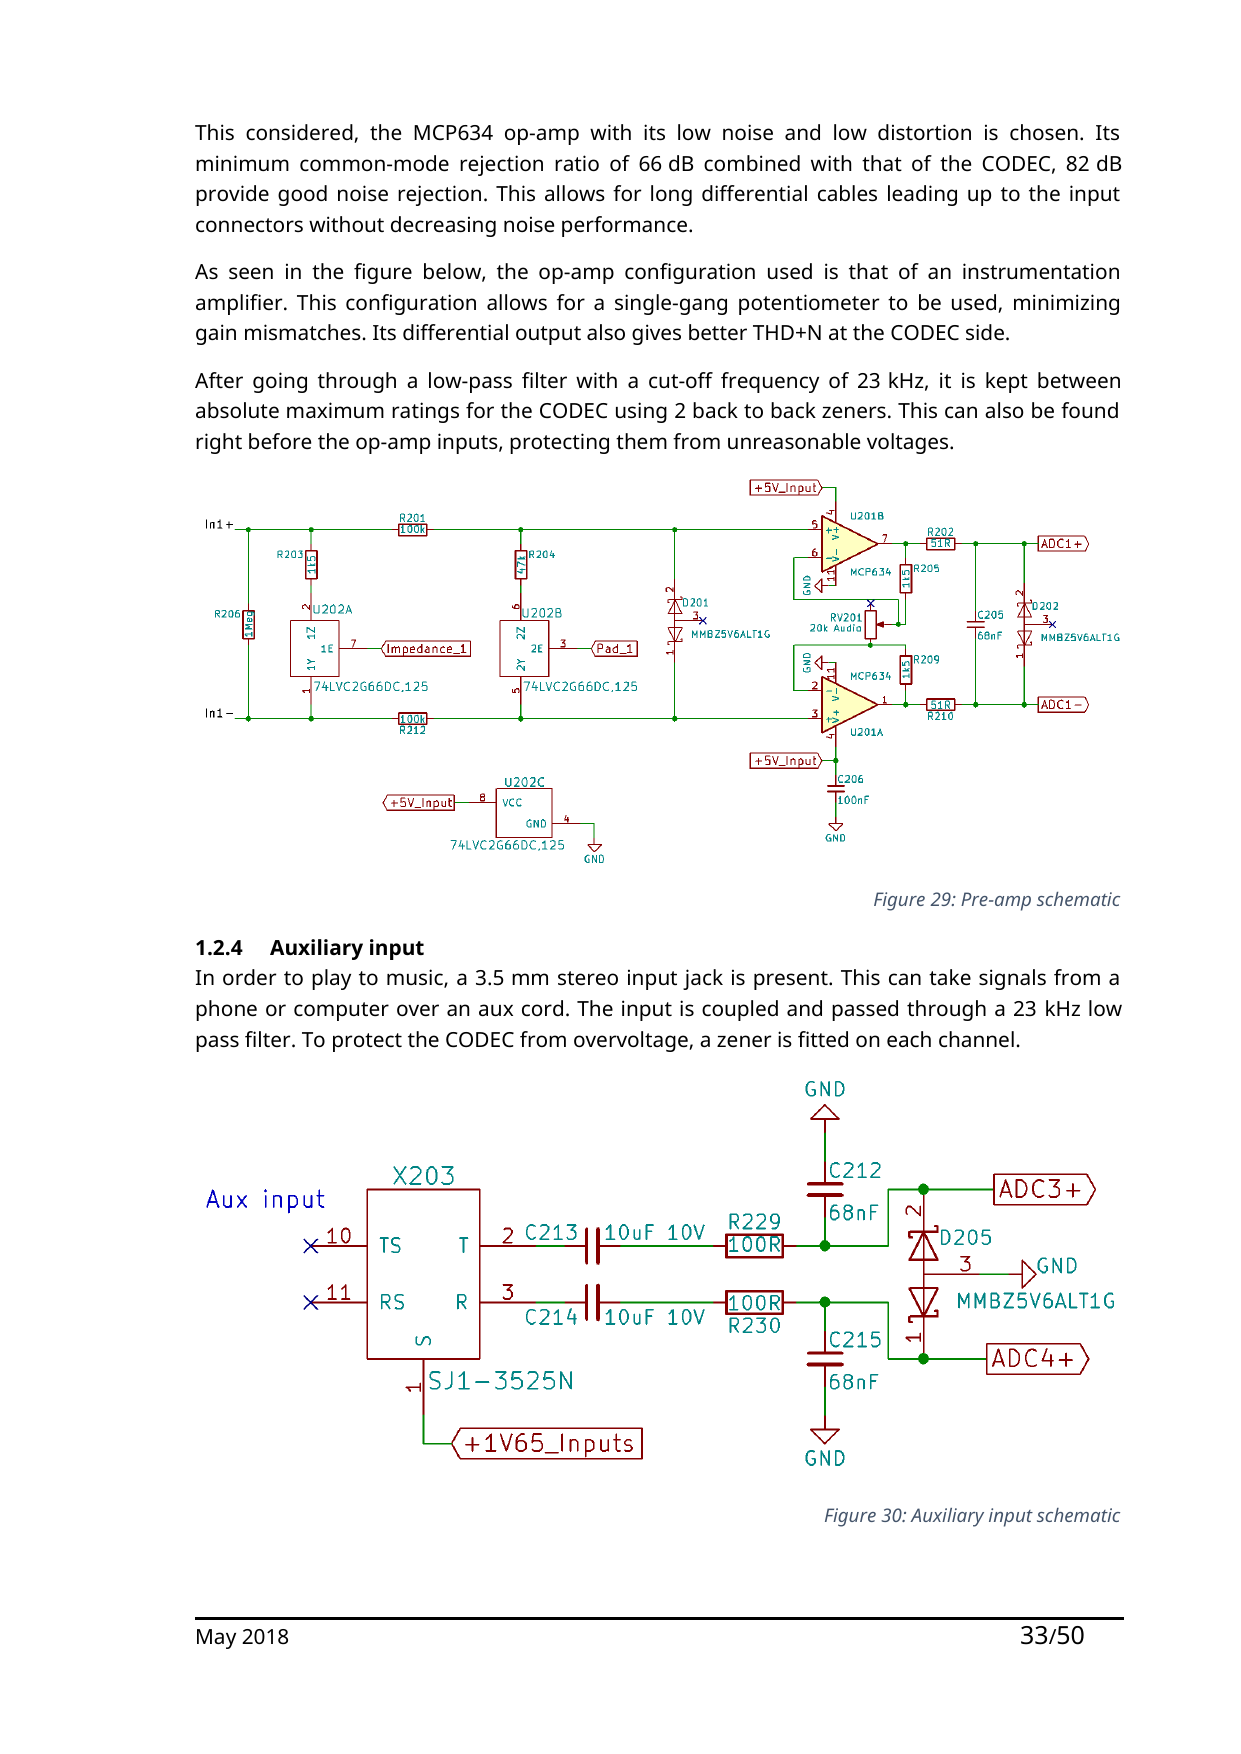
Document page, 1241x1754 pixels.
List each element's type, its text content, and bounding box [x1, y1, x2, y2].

text Figure 29: Pre-amp schematic [195, 886, 1122, 912]
text As seen in the figure below, the op-amp configuration used is that of an instrumentation amplifier. This configuration allows for a single-gang potentiometer to be used, minimizing gain mismatches. Its differential output also gives better THD+N at the CODEC side. [195, 257, 1122, 347]
text After going through a low-pass filter with a cut-off frequency of 23 kHz, it is kept between absolute maximum ratings for the CODEC using 2 back to back zeners. This can also be found right before the op-amp inputs, protecting them from unreasonable voltages. [195, 366, 1122, 456]
subtitle Auxiliary input [195, 933, 1122, 961]
text This considered, the MCP634 op-amp with its low noise and low distortion is chosen. Its minimum common-mode rejection ratio of 66 dB combined with that of the CODEC, 82 dB provide good noise rejection. This allows for long differential cables leading up to the input connectors without decreasing noise performance. [195, 118, 1122, 238]
picture [195, 474, 1123, 866]
text In order to play to music, a 3.5 mm stereo input jack is present. This can take signals from a phone or computer over an aux cord. The input is coupled and passed through a 23 kHz low pass filter. To protect the CODEC from overvoltage, a zener is fitted on each channel. [195, 963, 1122, 1053]
picture [196, 1072, 1123, 1482]
text Figure 30: Auxiliary input schematic [195, 1502, 1122, 1528]
